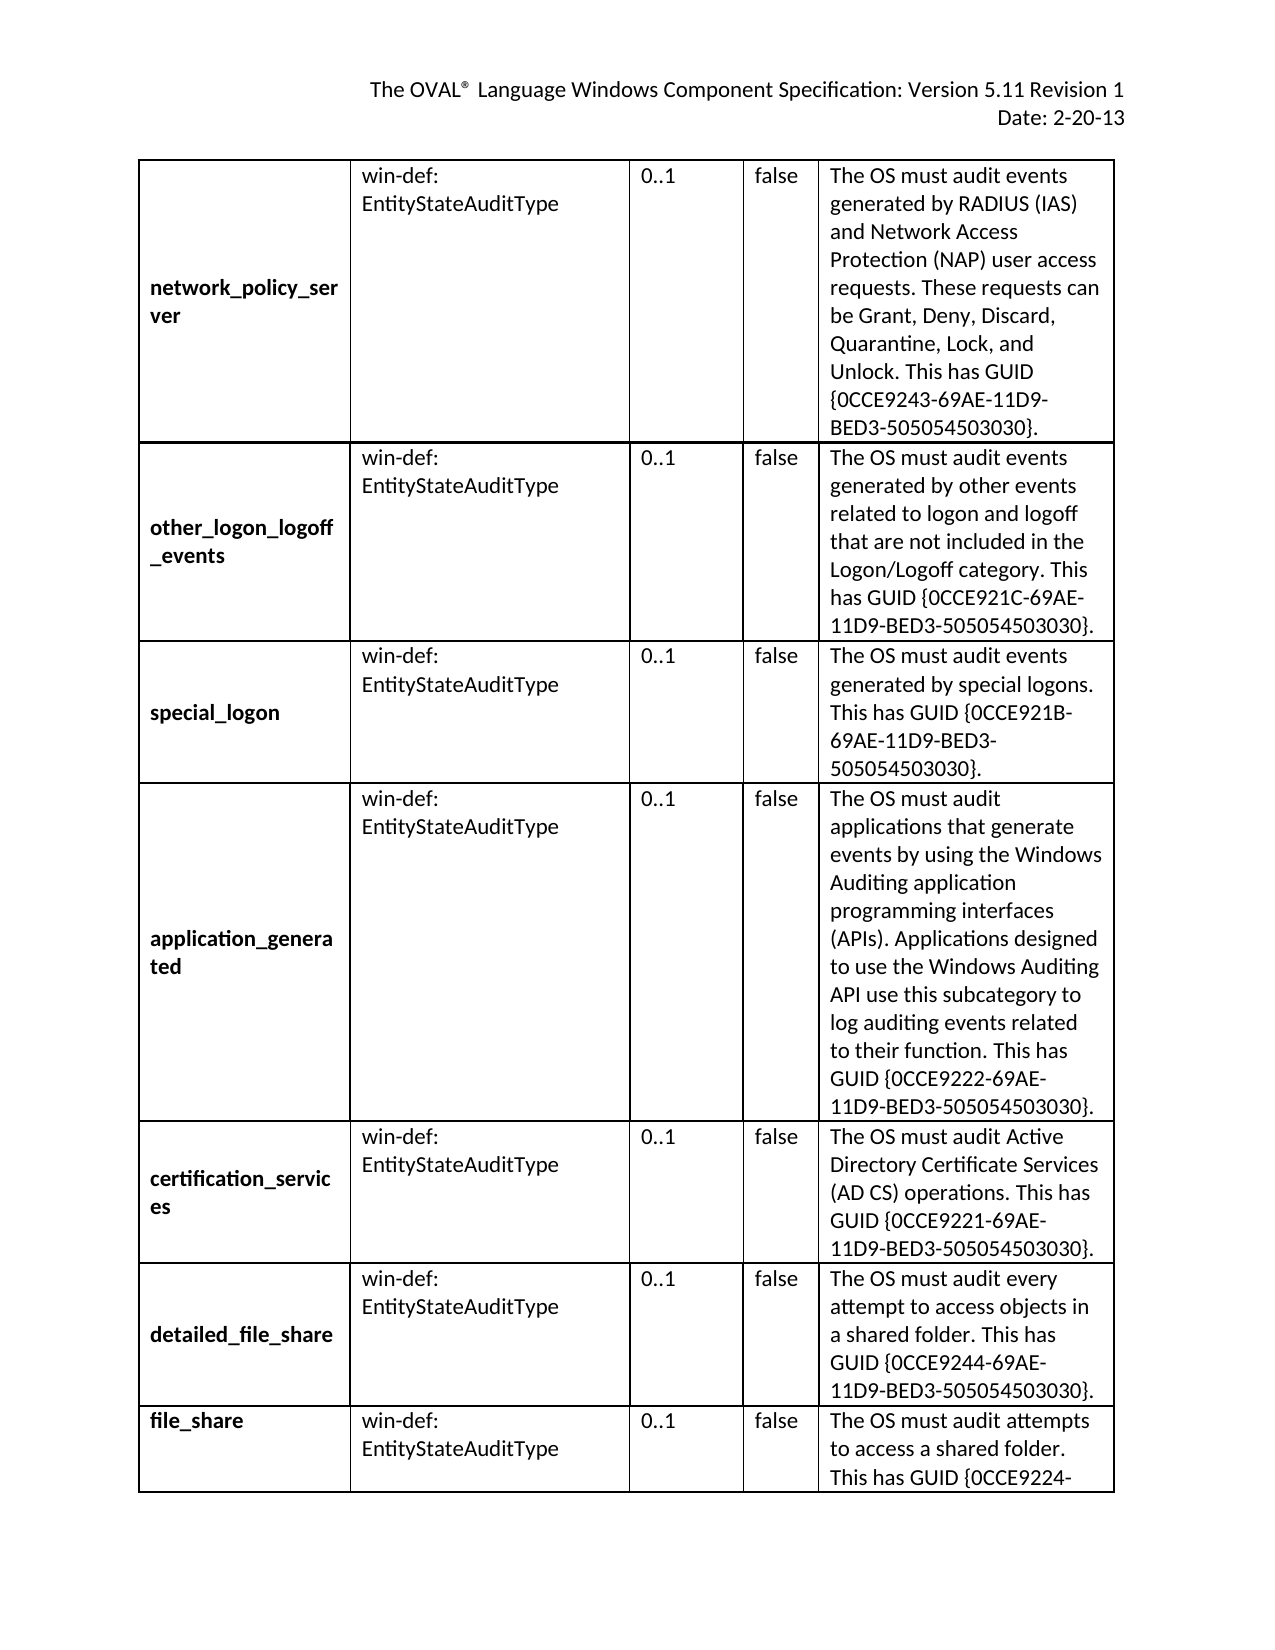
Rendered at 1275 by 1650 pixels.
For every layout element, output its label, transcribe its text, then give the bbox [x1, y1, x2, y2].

table_cell false [744, 444, 818, 639]
table_cell other_logon_logoff_events [140, 444, 349, 639]
table_cell The OS must audit events generated by other events related to logon and logoff that are not included in the Logon/Logoff category. This has GUID {0CCE921C-69AE-11D9-BED3-505054503030}. [820, 444, 1113, 639]
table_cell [351, 1407, 629, 1491]
table_cell The OS must audit applications that generate events by using the Windows Auditing application programming interfaces (APIs). Applications designed to use the Windows Auditing API use this subcategory to log auditing events related to their function. This has GUID {0CCE9222-69AE-11D9-BED3-505054503030}. [820, 784, 1113, 1120]
table_cell The OS must audit Active Directory Certificate Services (AD CS) operations. This has GUID {0CCE9221-69AE-11D9-BED3-505054503030}. [1010, 1122, 1113, 1262]
table_cell file_share [140, 1407, 350, 1491]
table_cell win-def: EntityStateAuditType [351, 784, 629, 1120]
table_cell 0..1 [631, 444, 742, 639]
table_cell false [744, 642, 818, 782]
table_cell 0..1 [631, 1264, 742, 1404]
table_cell special_logon [140, 642, 350, 782]
table_cell The OS must audit every attempt to access objects in a shared folder. This has GUID {0CCE9244-69AE-11D9-BED3-505054503030}. [820, 1264, 1113, 1404]
table_cell win-def: EntityStateAuditType [351, 444, 629, 639]
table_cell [351, 161, 629, 441]
table_cell certification_services [140, 1122, 350, 1262]
table_cell win-def: EntityStateAuditType [351, 642, 629, 782]
table_cell The OS must audit events generated by RADIUS (IAS) and Network Access Protection (NAP) user access requests. These requests can be Grant, Deny, Discard, Quarantine, Lock, and Unlock. This has GUID {0CCE9243-69AE-11D9-BED3-505054503030}. [819, 161, 1113, 441]
table_cell 0..1 [630, 642, 743, 782]
table_cell win-def: EntityStateAuditType [351, 1122, 629, 1262]
table_cell false [744, 1407, 818, 1491]
table_cell false [744, 784, 818, 1120]
table_cell The OS must audit attempts to access a shared folder. This has GUID {0CCE9224-69AE-11D9-BED3-505054503030}. [819, 1407, 1113, 1491]
table_cell application_generated [140, 784, 349, 1120]
table_cell network_policy_server [140, 161, 350, 441]
table_cell 0..1 [631, 784, 742, 1120]
table_cell win-def: EntityStateAuditType [351, 1264, 629, 1404]
table_cell 0..1 [630, 161, 743, 441]
table_cell The OS must audit events generated by special logons. This has GUID {0CCE921B-69AE-11D9-BED3-505054503030}. [819, 642, 1113, 782]
table_cell false [744, 1122, 818, 1262]
table_cell detailed_file_share [140, 1264, 349, 1404]
table_cell false [744, 161, 818, 441]
table_cell 0..1 [630, 1407, 743, 1491]
table_cell false [744, 1264, 818, 1404]
table_cell The OS must audit Active Directory Certificate Services (AD CS) operations. This has GUID {0CCE9221-69AE-11D9-BED3-505054503030}. [819, 1122, 1006, 1262]
table_cell 0..1 [630, 1122, 743, 1262]
